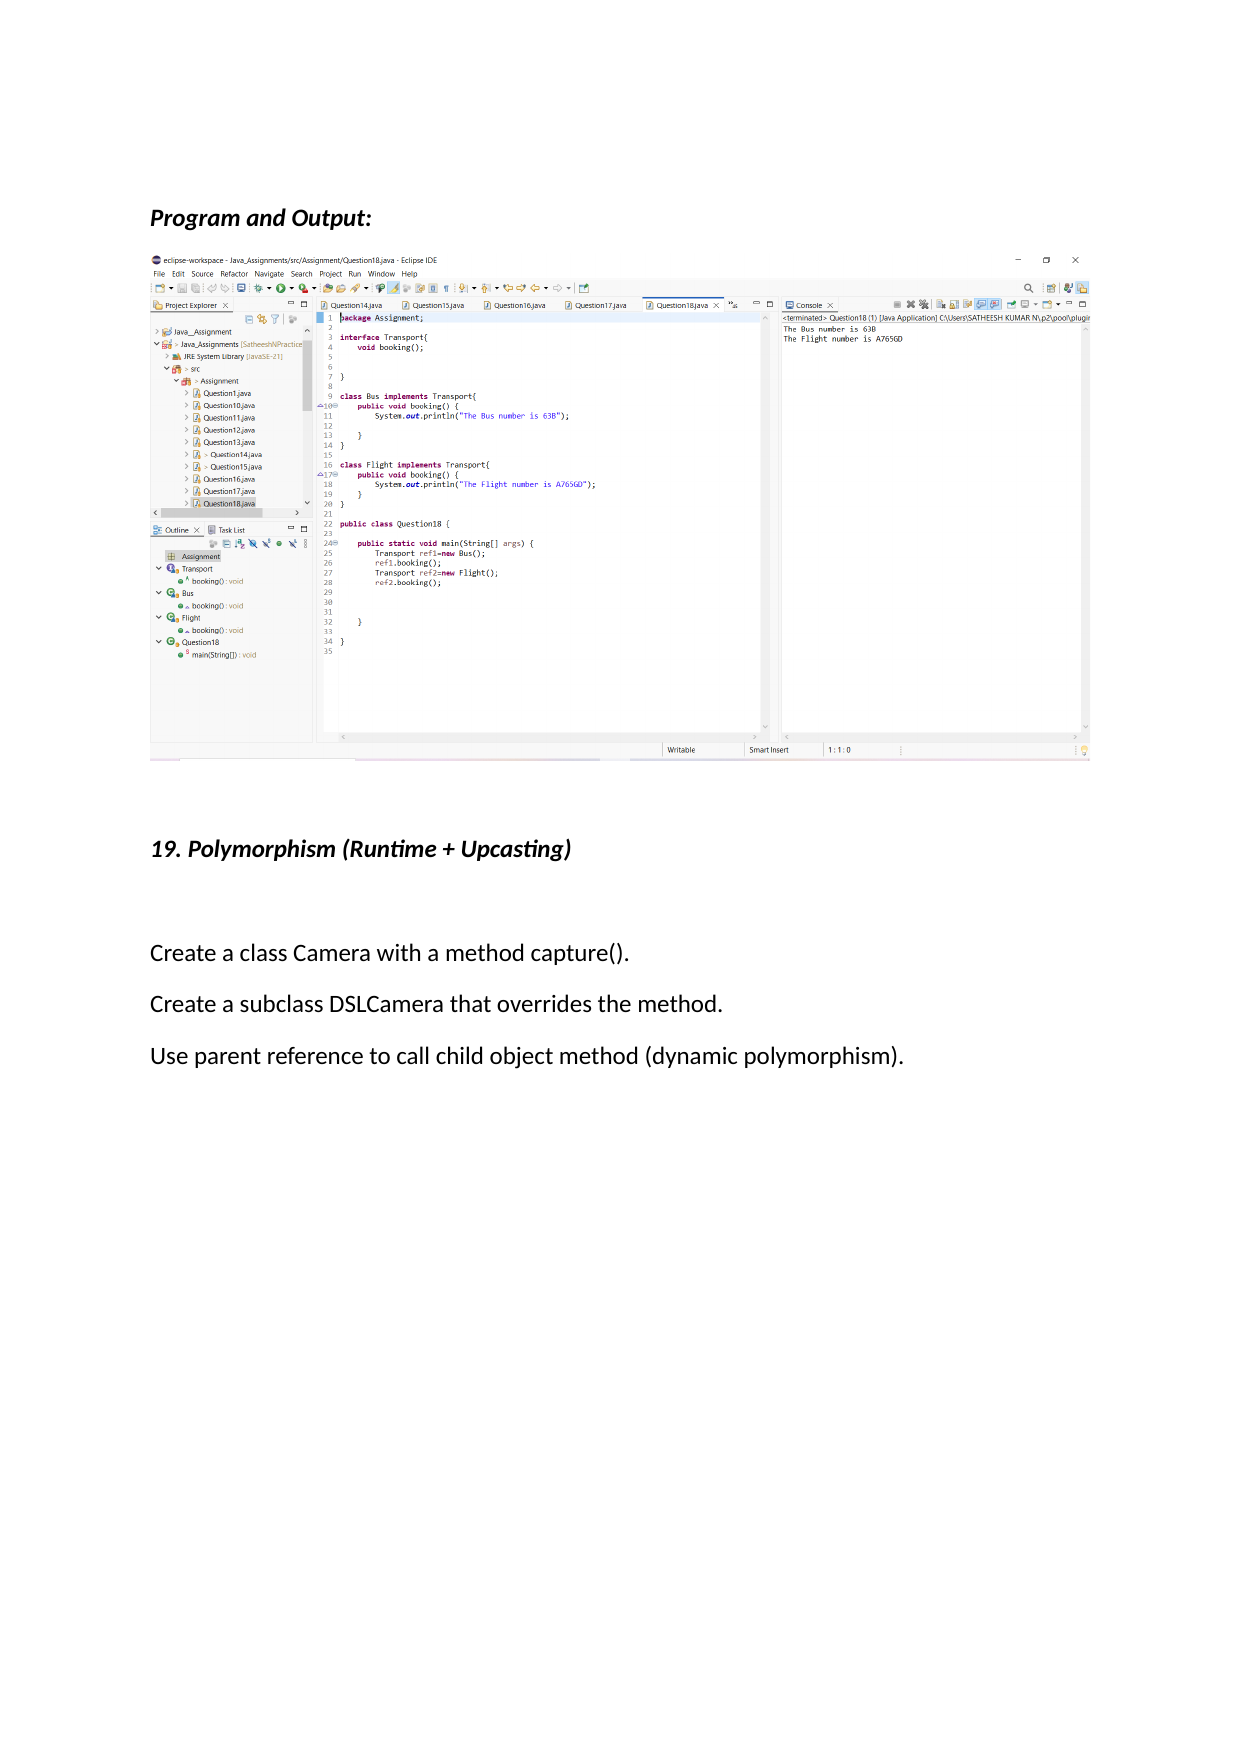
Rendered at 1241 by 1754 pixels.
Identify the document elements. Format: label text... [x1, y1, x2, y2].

text 19. Polymorphism (Runtime + Upcasting) [150, 833, 1090, 864]
text Create a class Camera with a method capture(). [150, 937, 1090, 967]
picture [150, 253, 1091, 761]
text Use parent reference to call child object method (dynamic polymorphism). [150, 1040, 1090, 1071]
text Create a subclass DSLCamera that overrides the method. [150, 988, 1090, 1019]
text Program and Output: [150, 202, 1090, 232]
